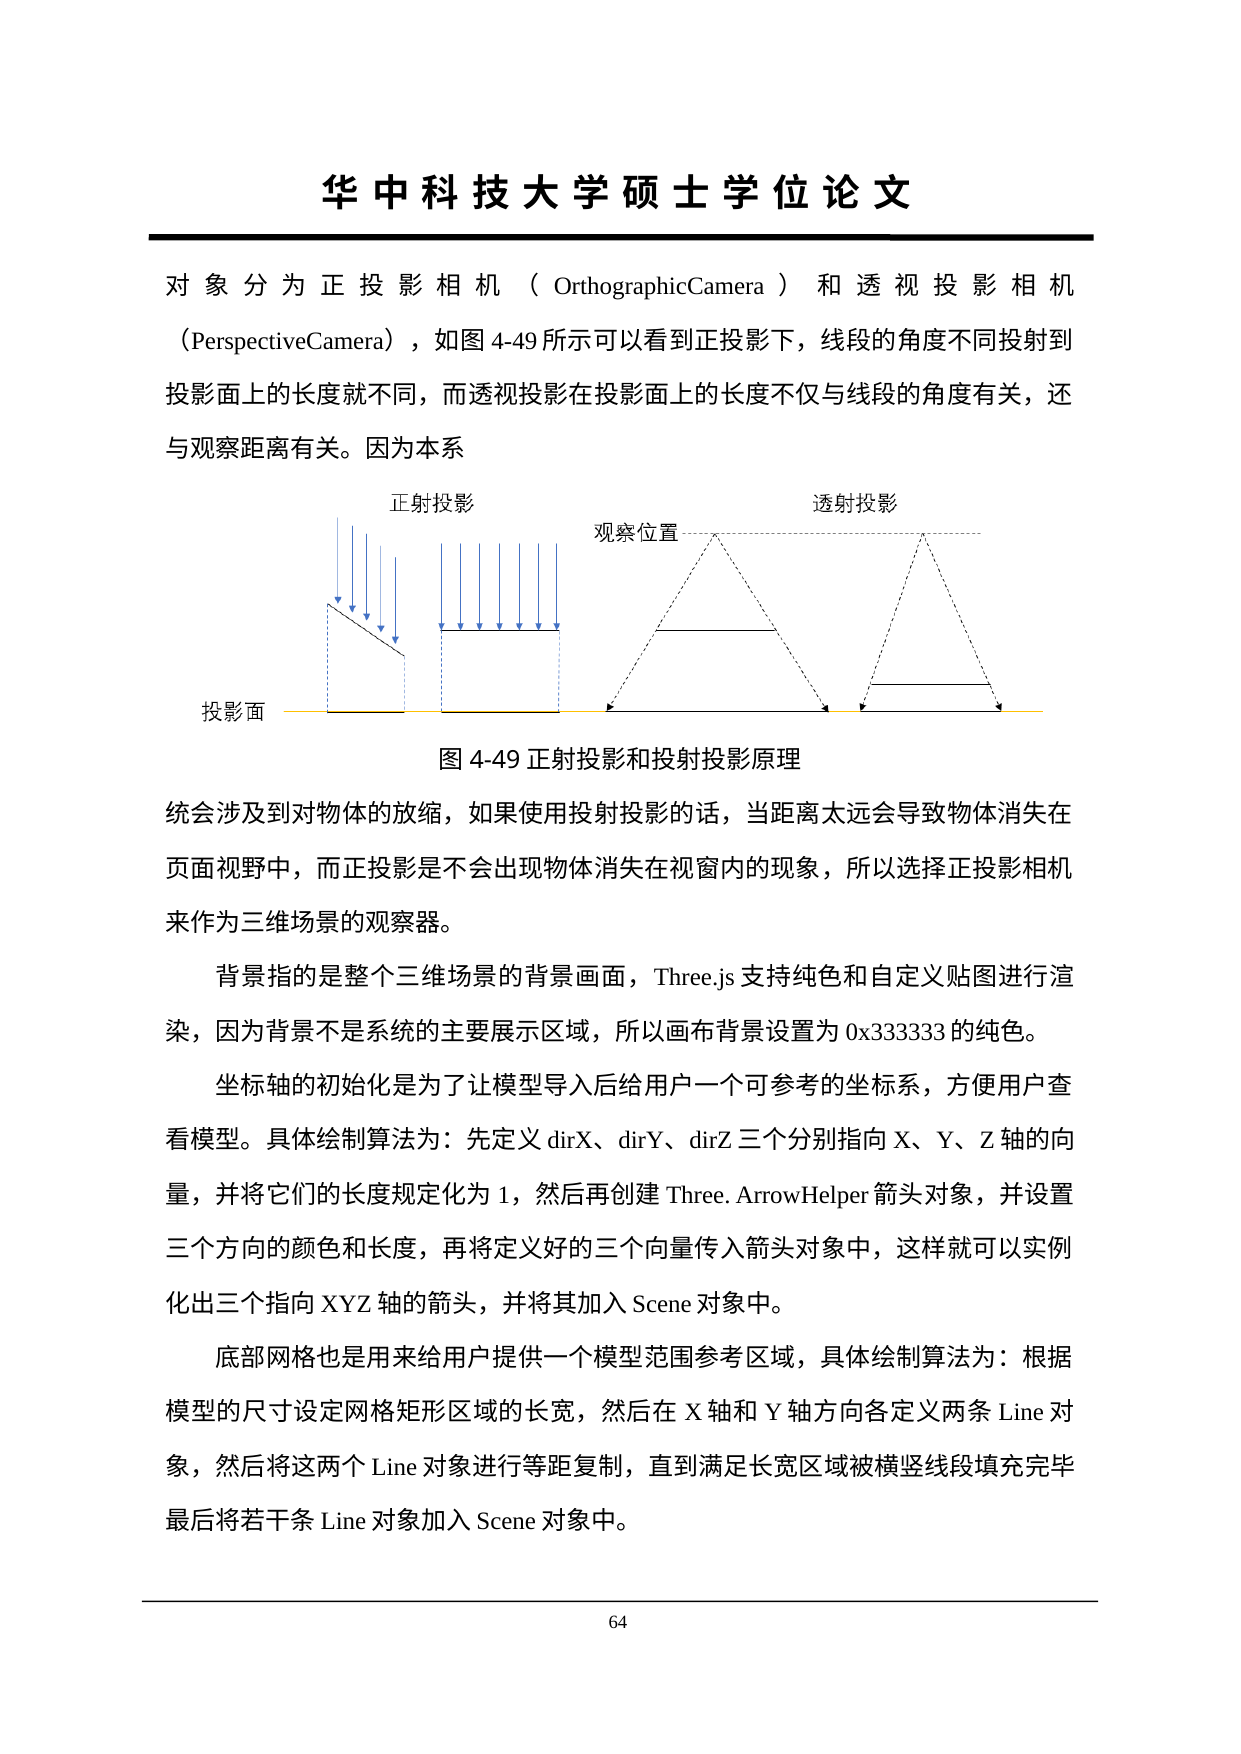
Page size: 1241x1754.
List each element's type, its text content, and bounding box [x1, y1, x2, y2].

text 背景指的是整个三维场景的背景画面，Three.js支持纯色和自定义贴图进行渲染，因为背景不是系统的主要展示区域，所以画布背景设置为0x333333的纯色。 [165, 957, 1075, 1047]
text 底部网格也是用来给用户提供一个模型范围参考区域，具体绘制算法为：根据模型的尺寸设定网格矩形区域的长宽，然后在X轴和Y轴方向各定义两条Line对象，然后将这两个Line对象进行等距复制，直到满足长宽区域被横竖线段填充完毕，最后将若干条Line对象加入Scene对象中。 [165, 1337, 1075, 1537]
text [165, 266, 1075, 465]
picture [194, 483, 1046, 725]
text 统会涉及到对物体的放缩，如果使用投射投影的话，当距离太远会导致物体消失在页面视野中，而正投影是不会出现物体消失在视窗内的现象，所以选择正投影相机来作为三维场景的观察器。 [165, 794, 1075, 939]
text 坐标轴的初始化是为了让模型导入后给用户一个可参考的坐标系，方便用户查看模型。具体绘制算法为：先定义dirX、dirY、dirZ三个分别指向X、Y、Z轴的向量，并将它们的长度规定化为1，然后再创建Three. ArrowHelper箭头对象，并设置三个方向的颜色和长度，再将定义好的三个向量传入箭头对象中，这样就可以实例化出三个指向XYZ轴的箭头，并将其加入Scene对象中。 [165, 1066, 1075, 1319]
